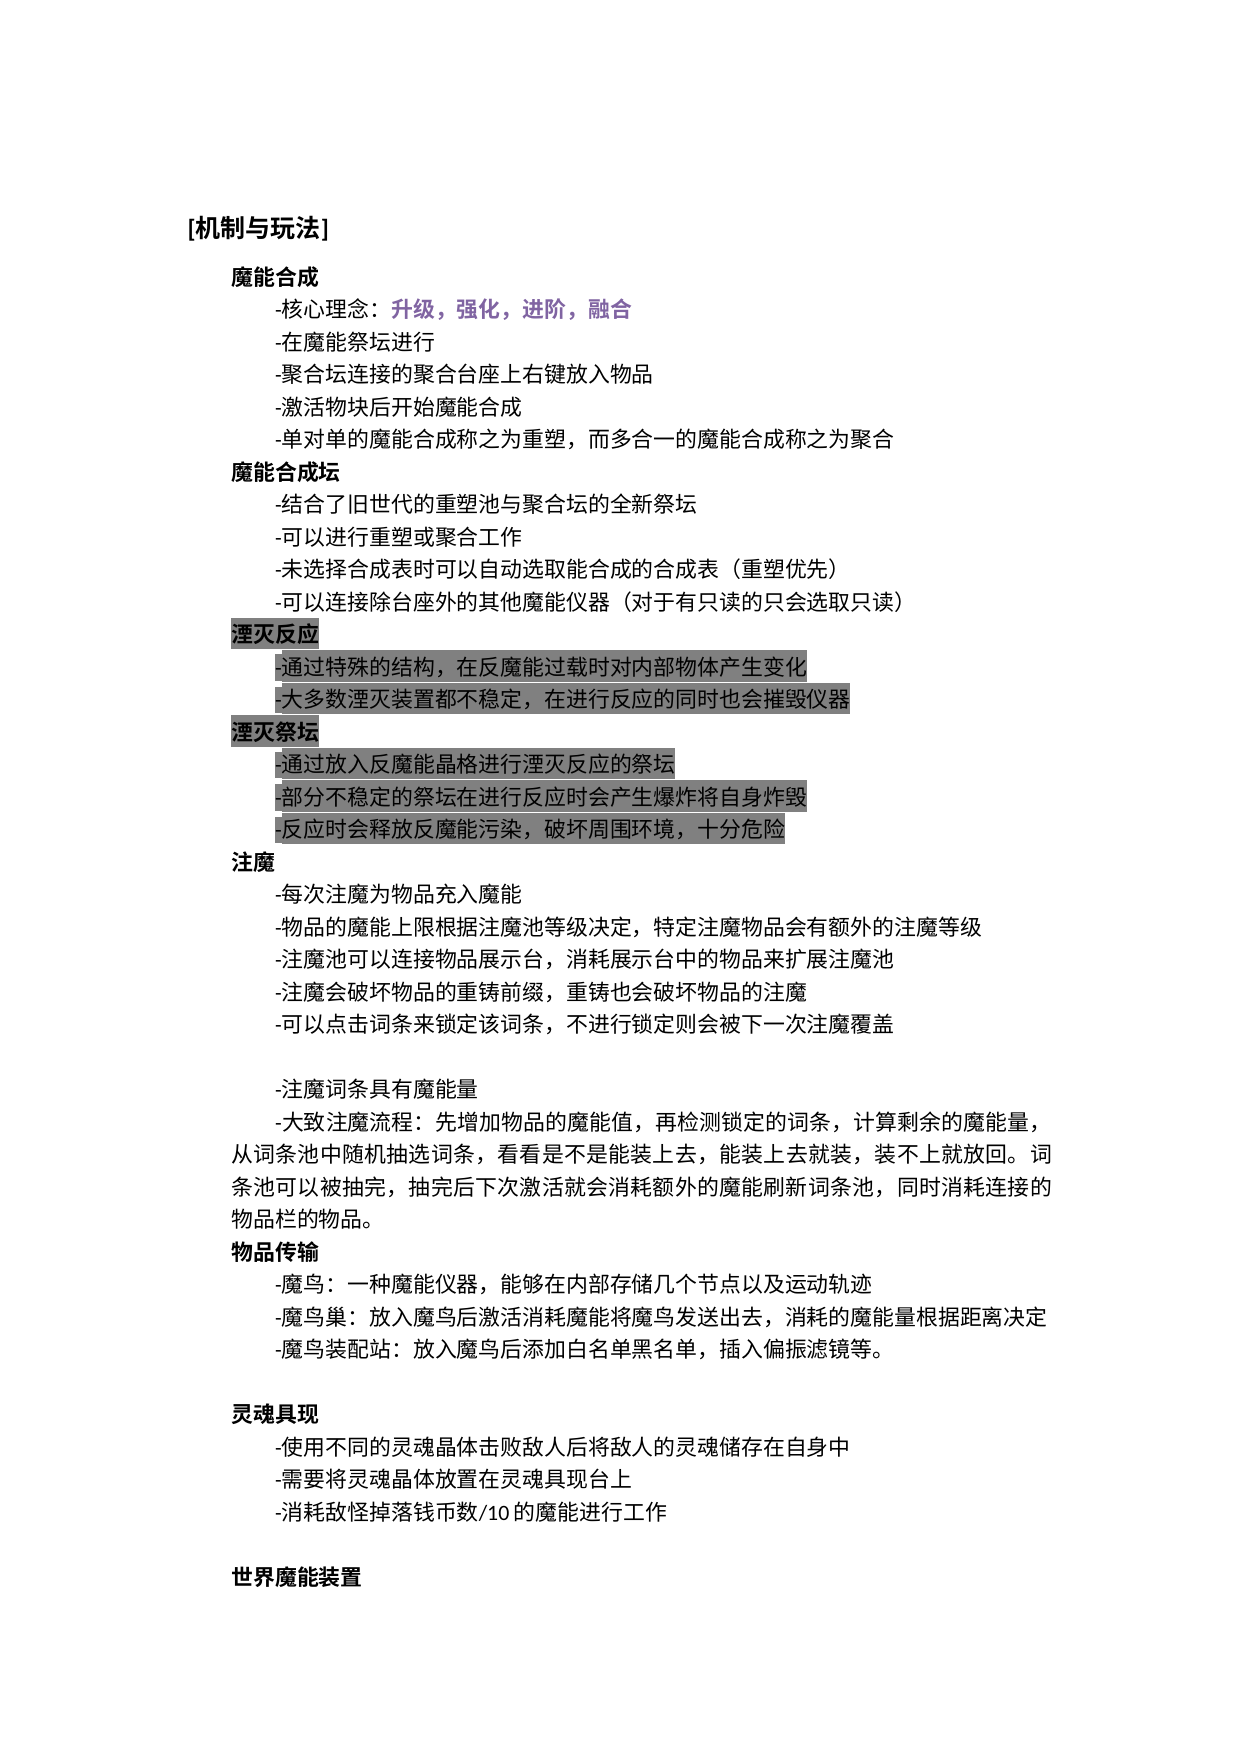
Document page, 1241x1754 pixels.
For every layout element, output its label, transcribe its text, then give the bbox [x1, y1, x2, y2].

text 世界魔能装置 [187, 1559, 1053, 1592]
text -大致注魔流程：先增加物品的魔能值，再检测锁定的词条，计算剩余的魔能量，从词条池中随机抽选词条，看看是不是能装上去，能装上去就装，装不上就放回。词条池可以被抽完，抽完后下次激活就会消耗额外的魔能刷新词条池，同时消耗连接的物品栏的物品。 [231, 1104, 1053, 1234]
text -通过放入反魔能晶格进行湮灭反应的祭坛 [231, 747, 1053, 779]
text -通过特殊的结构，在反魔能过载时对内部物体产生变化 [231, 649, 1053, 682]
text -魔鸟巢：放入魔鸟后激活消耗魔能将魔鸟发送出去，消耗的魔能量根据距离决定 [231, 1299, 1053, 1332]
text -部分不稳定的祭坛在进行反应时会产生爆炸将自身炸毁 [231, 779, 1053, 812]
text -可以连接除台座外的其他魔能仪器（对于有只读的只会选取只读） [231, 584, 1053, 617]
text 物品传输 [187, 1234, 1053, 1267]
text -使用不同的灵魂晶体击败敌人后将敌人的灵魂储存在自身中 [231, 1429, 1053, 1462]
text -单对单的魔能合成称之为重塑，而多合一的魔能合成称之为聚合 [231, 422, 1053, 454]
text -未选择合成表时可以自动选取能合成的合成表（重塑优先） [231, 552, 1053, 584]
text -物品的魔能上限根据注魔池等级决定，特定注魔物品会有额外的注魔等级 [231, 909, 1053, 942]
text 魔能合成 [187, 259, 1053, 292]
text -聚合坛连接的聚合台座上右键放入物品 [231, 357, 1053, 389]
text -反应时会释放反魔能污染，破坏周围环境，十分危险 [231, 812, 1053, 844]
text -魔鸟：一种魔能仪器，能够在内部存储几个节点以及运动轨迹 [231, 1267, 1053, 1299]
text -结合了旧世代的重塑池与聚合坛的全新祭坛 [231, 487, 1053, 519]
text -魔鸟装配站：放入魔鸟后添加白名单黑名单，插入偏振滤镜等。 [231, 1332, 1053, 1364]
text -激活物块后开始魔能合成 [231, 389, 1053, 422]
text -需要将灵魂晶体放置在灵魂具现台上 [231, 1462, 1053, 1494]
text 湮灭反应 [187, 617, 1053, 649]
text 魔能合成坛 [187, 454, 1053, 487]
text -可以进行重塑或聚合工作 [231, 519, 1053, 552]
text -可以点击词条来锁定该词条，不进行锁定则会被下一次注魔覆盖 [231, 1007, 1053, 1039]
text -大多数湮灭装置都不稳定，在进行反应的同时也会摧毁仪器 [231, 682, 1053, 714]
text 湮灭祭坛 [187, 714, 1053, 747]
text -每次注魔为物品充入魔能 [231, 877, 1053, 909]
text [机制与玩法] [187, 194, 1053, 259]
text -注魔池可以连接物品展示台，消耗展示台中的物品来扩展注魔池 [231, 942, 1053, 974]
text 注魔 [187, 844, 1053, 877]
text -消耗敌怪掉落钱币数/10的魔能进行工作 [231, 1494, 1053, 1527]
text -在魔能祭坛进行 [231, 324, 1053, 357]
text -注魔会破坏物品的重铸前缀，重铸也会破坏物品的注魔 [231, 974, 1053, 1007]
text 灵魂具现 [187, 1397, 1053, 1429]
text -核心理念：升级，强化，进阶，融合 [231, 292, 1053, 324]
text -注魔词条具有魔能量 [231, 1072, 1053, 1104]
